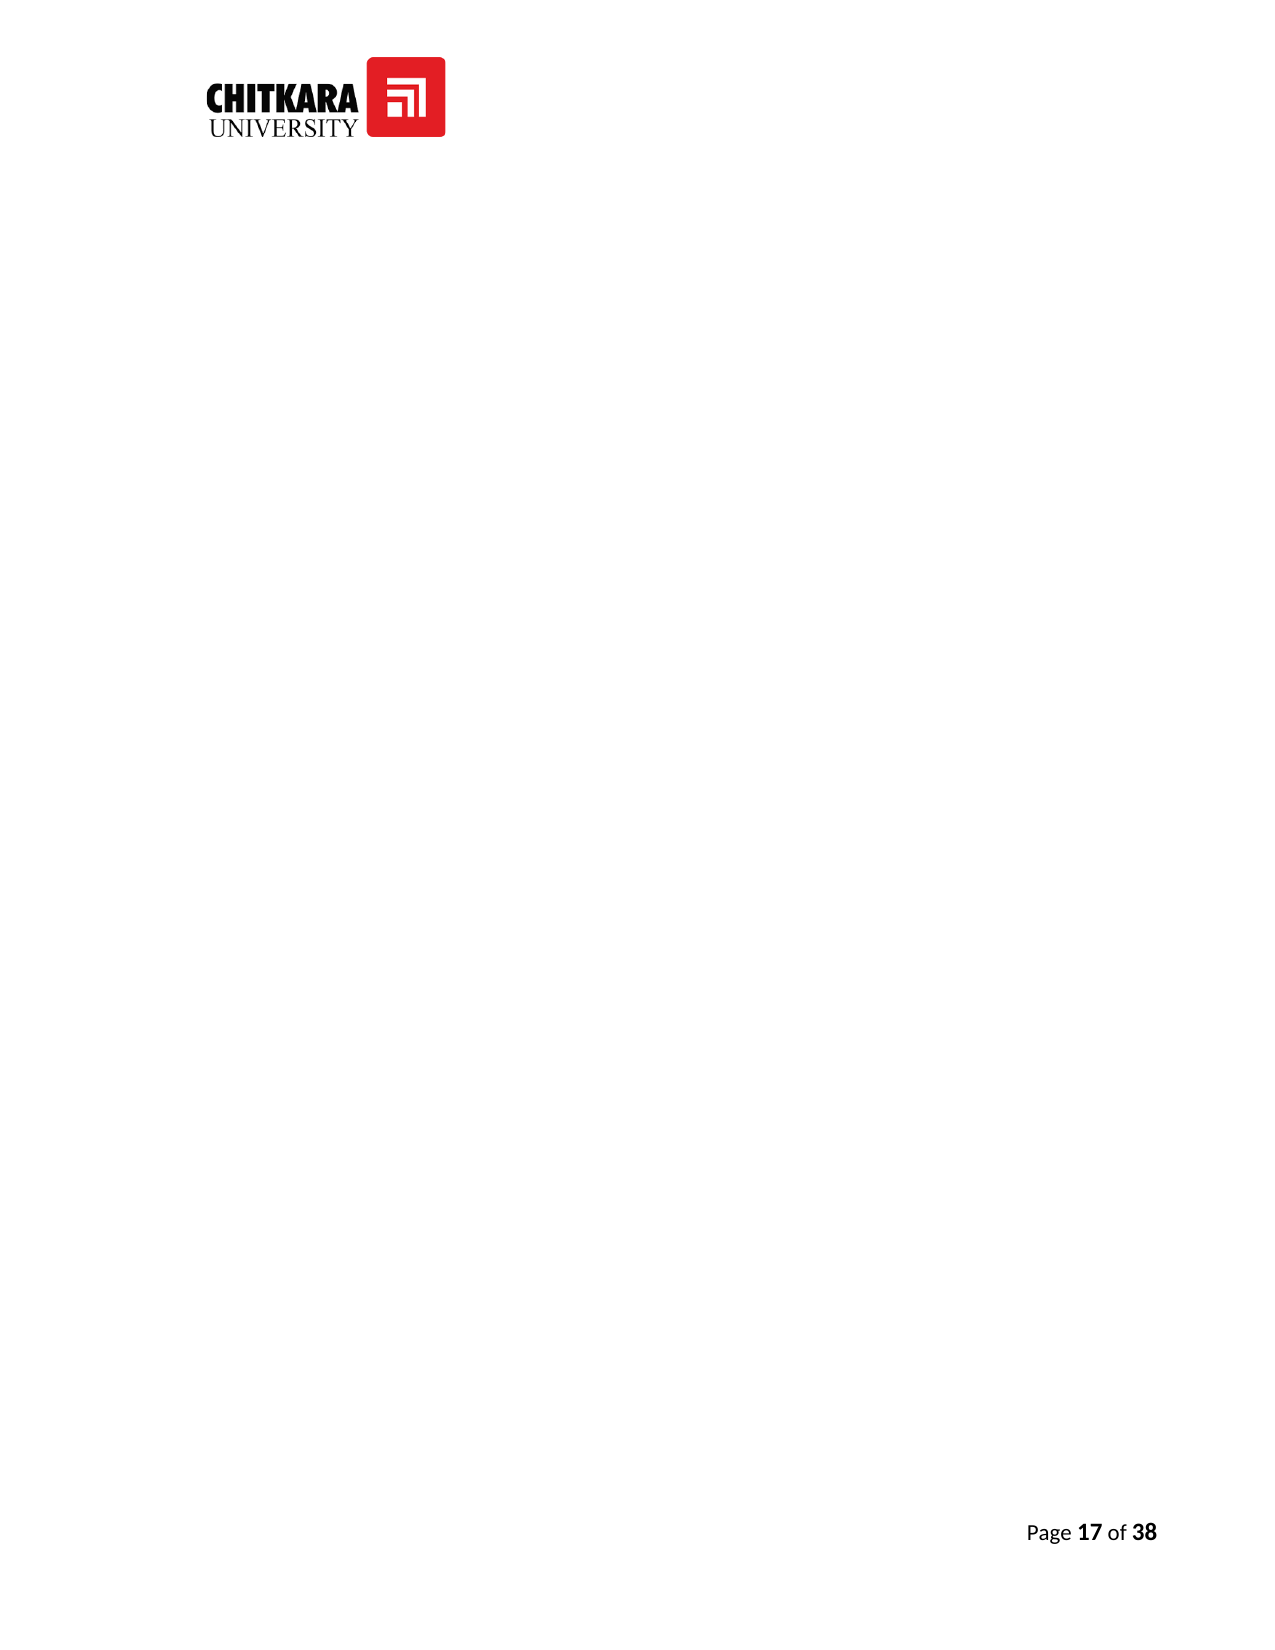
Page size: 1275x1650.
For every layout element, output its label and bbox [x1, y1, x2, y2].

picture [206, 57, 446, 137]
